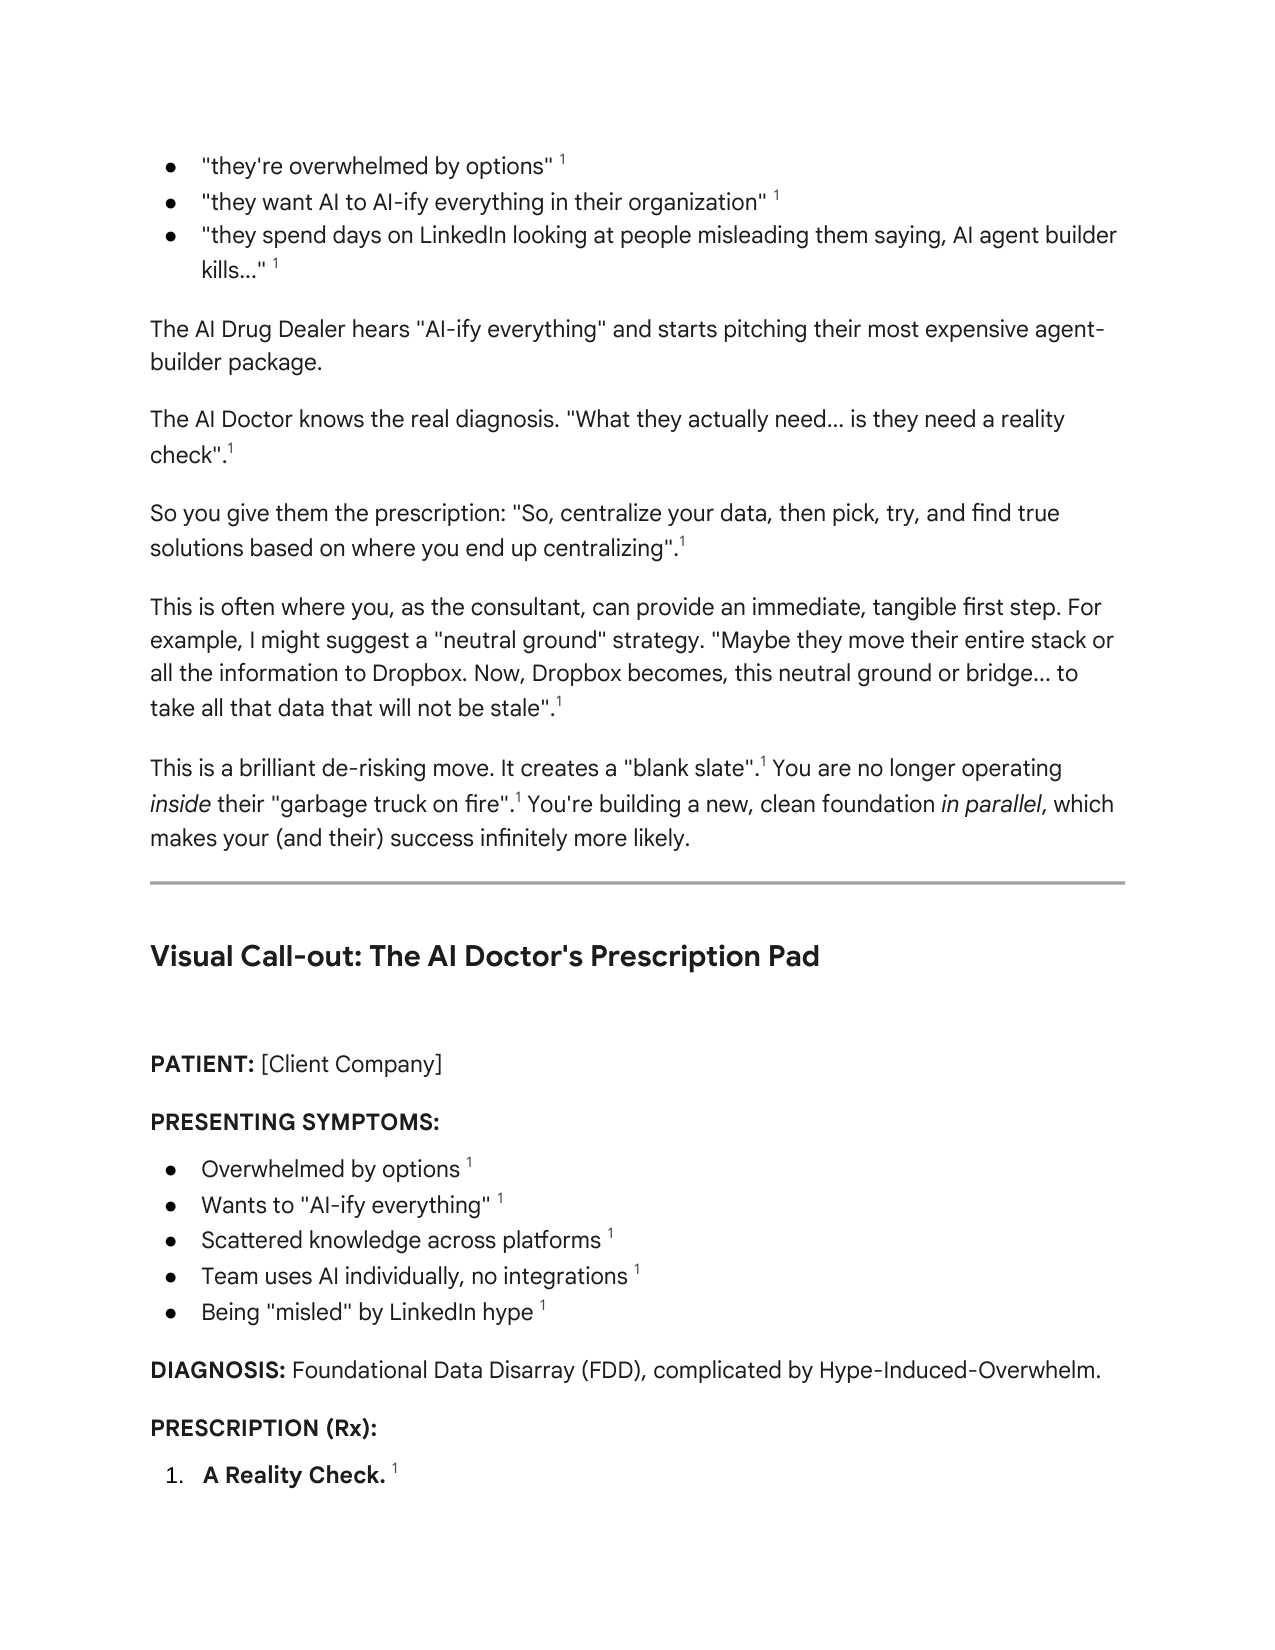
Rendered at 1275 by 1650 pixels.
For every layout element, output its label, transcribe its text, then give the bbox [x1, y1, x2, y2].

text So you give them the prescription: "So, centralize your data, then pick, try, and find true solutions based on where you end up centralizing".1 [150, 499, 1125, 564]
text PATIENT: [Client Company] [150, 1050, 1125, 1079]
subtitle Visual Call-out: The AI Doctor's Prescription Pad [150, 938, 1125, 975]
list "they want AI to AI-ify everything in their organization" 1 [163, 186, 1125, 217]
text This is a brilliant de-risking move. It creates a "blank slate".1 You are no longer operating inside their "garbage truck on fire".1 You're building a new, clean foundation in parallel, which makes your (and their) success infinitely more likely. [150, 753, 1125, 852]
list "they're overwhelmed by options" 1 [163, 150, 1125, 181]
list Wants to "AI-ify everything" 1 [163, 1189, 1125, 1220]
text The AI Drug Dealer hears "AI-ify everything" and starts pitching their most expensive agent-builder package. [150, 315, 1125, 377]
text PRESCRIPTION (Rx): [150, 1414, 1125, 1443]
text PRESENTING SYMPTOMS: [150, 1108, 1125, 1137]
text The AI Doctor knows the real diagnosis. "What they actually need... is they need a reality check".1 [150, 406, 1125, 470]
list Being "misled" by LinkedIn hype 1 [163, 1296, 1125, 1327]
list Scattered knowledge across platforms 1 [163, 1224, 1125, 1256]
text This is often where you, as the consultant, can provide an immediate, tangible first step. For example, I might suggest a "neutral ground" strategy. "Maybe they move their entire stack or all the information to Dropbox. Now, Dropbox becomes, this neutral ground or bridge... to take all that data that will not be stale".1 [150, 593, 1125, 723]
list Team uses AI individually, no integrations 1 [163, 1260, 1125, 1292]
list A Reality Check. 1 [165, 1460, 1125, 1491]
list Overwhelmed by options 1 [163, 1153, 1125, 1184]
text DIAGNOSIS: Foundational Data Disarray (FDD), complicated by Hype-Induced-Overwhelm. [150, 1357, 1125, 1386]
list "they spend days on LinkedIn looking at people misleading them saying, AI agent builder kills..." 1 [163, 221, 1125, 286]
